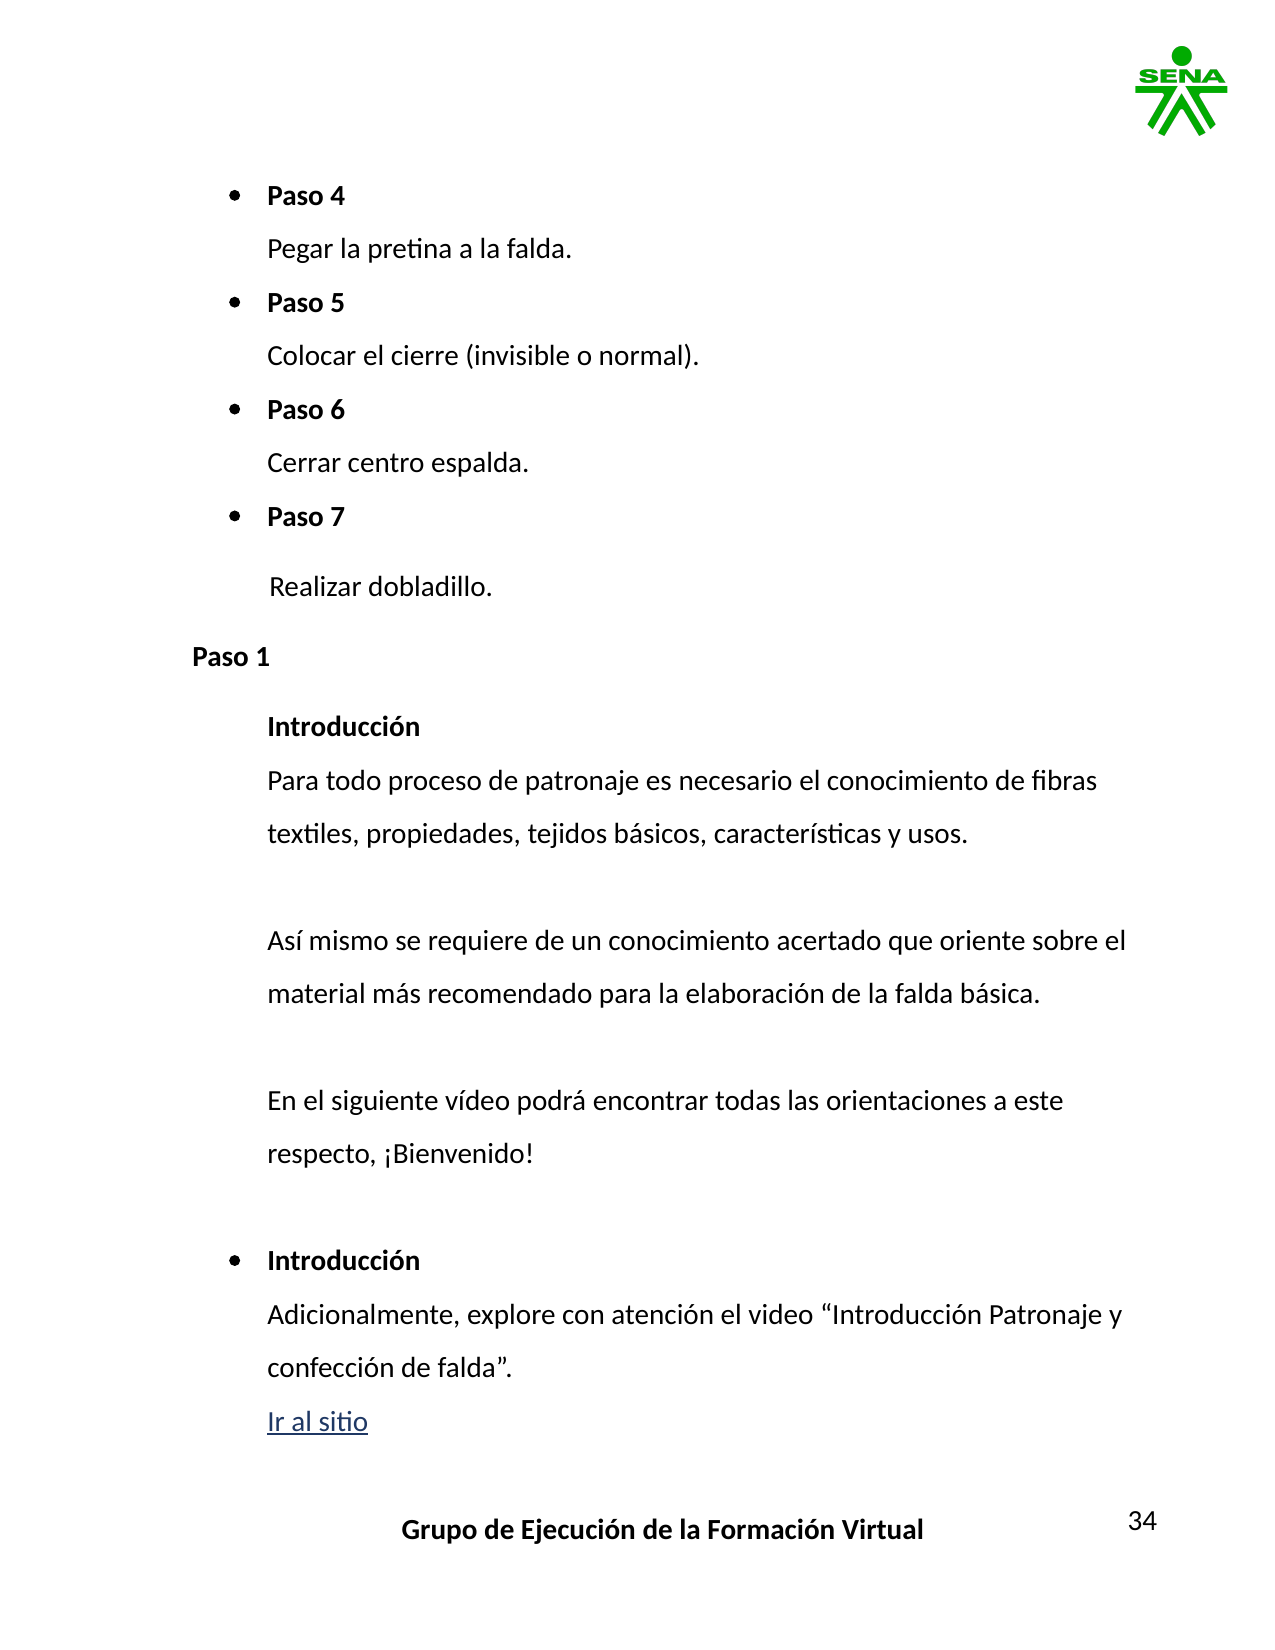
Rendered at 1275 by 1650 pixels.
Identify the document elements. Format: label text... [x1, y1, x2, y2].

text Realizar dobladillo. [229, 568, 1157, 603]
list Adicionalmente, explore con atención el video “Introducción Patronaje y confección de falda”. [267, 1296, 1157, 1385]
list Así mismo se requiere de un conocimiento acertado que oriente sobre el material más recomendado para la elaboración de la falda básica. [267, 922, 1157, 1011]
list En el siguiente vídeo podrá encontrar todas las orientaciones a este respecto, ¡Bienvenido! [267, 1082, 1157, 1171]
list Para todo proceso de patronaje es necesario el conocimiento de fibras textiles, propiedades, tejidos básicos, características y usos. [267, 762, 1157, 851]
list Paso 6 [229, 391, 1157, 427]
list Ir al sitio [267, 1403, 1157, 1438]
list Colocar el cierre (invisible o normal). [267, 337, 1157, 373]
picture [1135, 46, 1228, 136]
list Pegar la pretina a la falda. [267, 231, 1157, 266]
list Introducción [267, 708, 1157, 744]
list Cerrar centro espalda. [267, 444, 1157, 480]
list Paso 7 [229, 498, 1157, 533]
text Paso 1 [118, 638, 1157, 674]
list Introducción [229, 1242, 1157, 1278]
list Paso 5 [229, 284, 1157, 320]
list Paso 4 [229, 177, 1157, 213]
